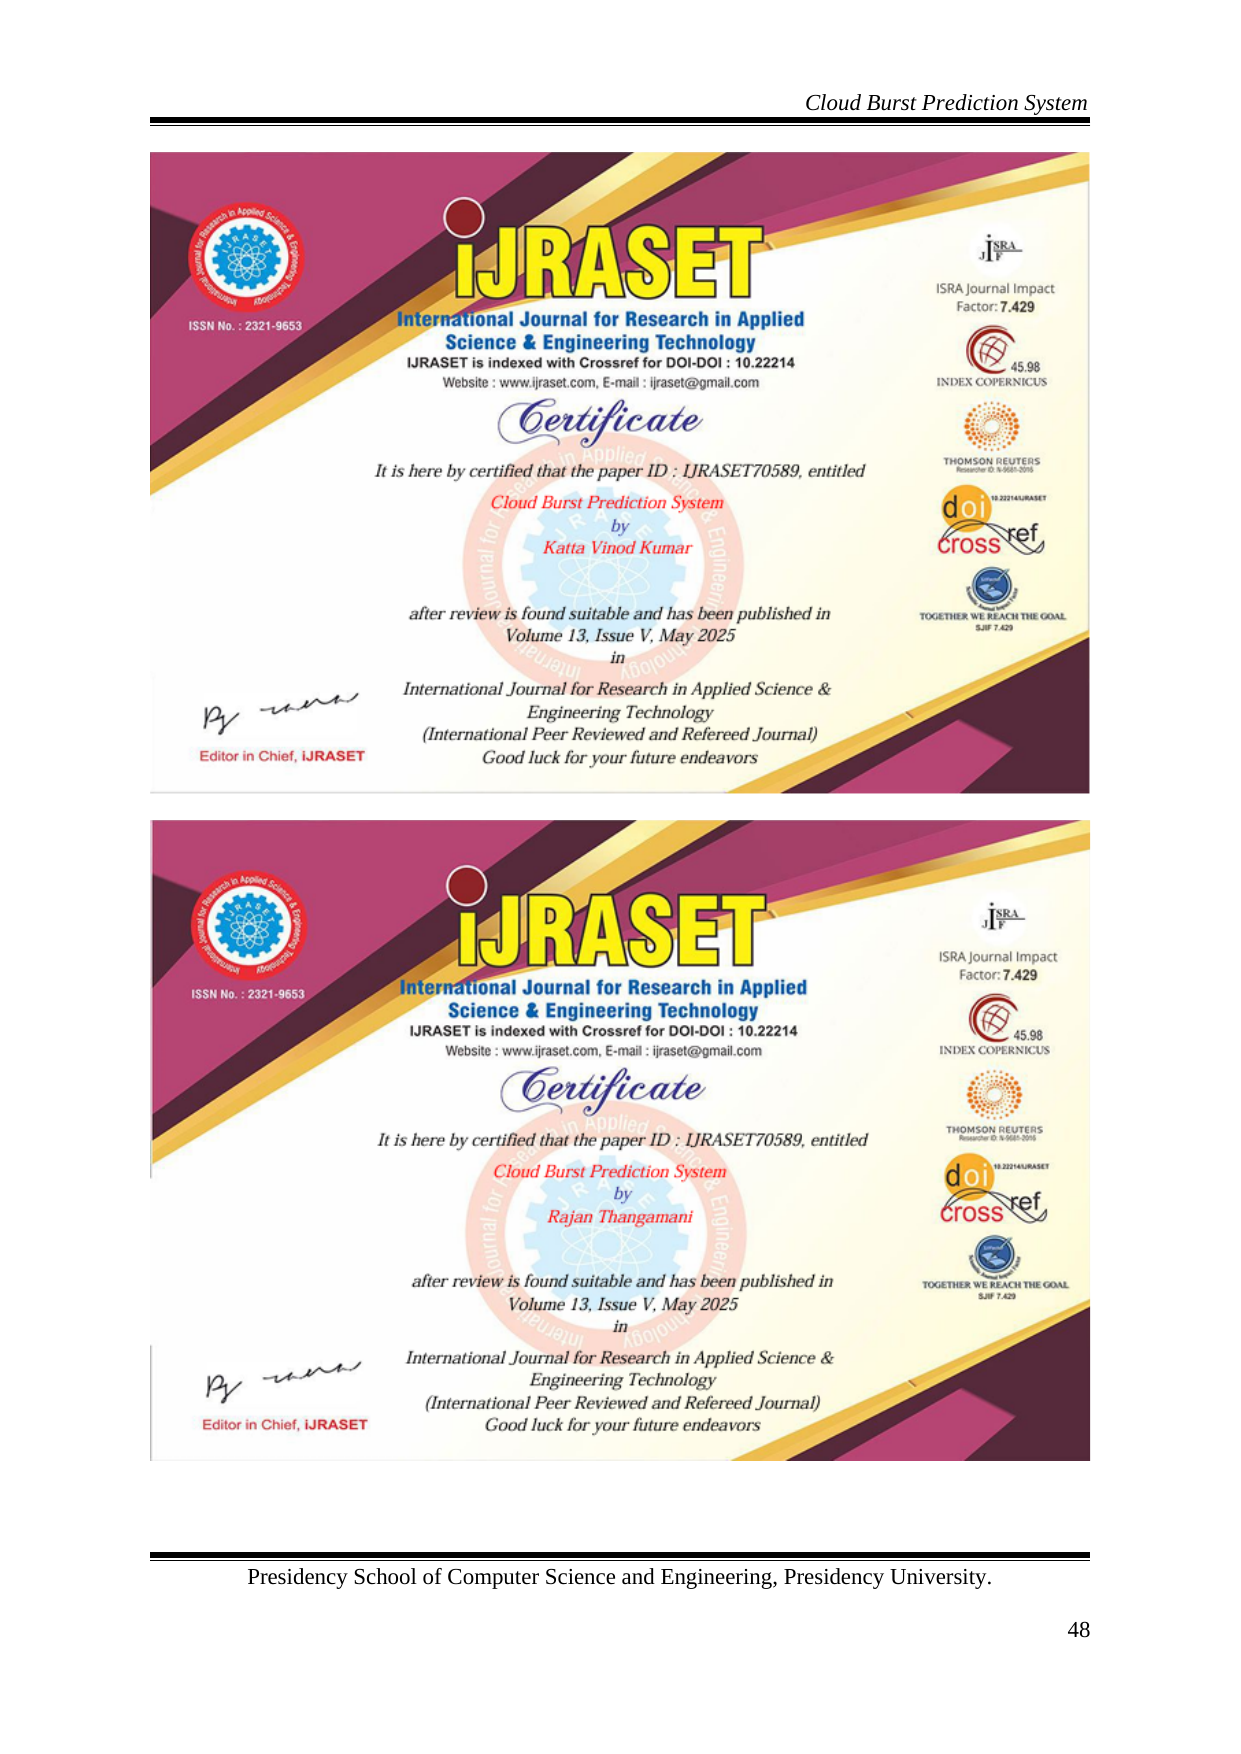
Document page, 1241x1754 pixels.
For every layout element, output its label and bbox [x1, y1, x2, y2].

picture [150, 820, 1091, 1461]
picture [150, 152, 1091, 795]
